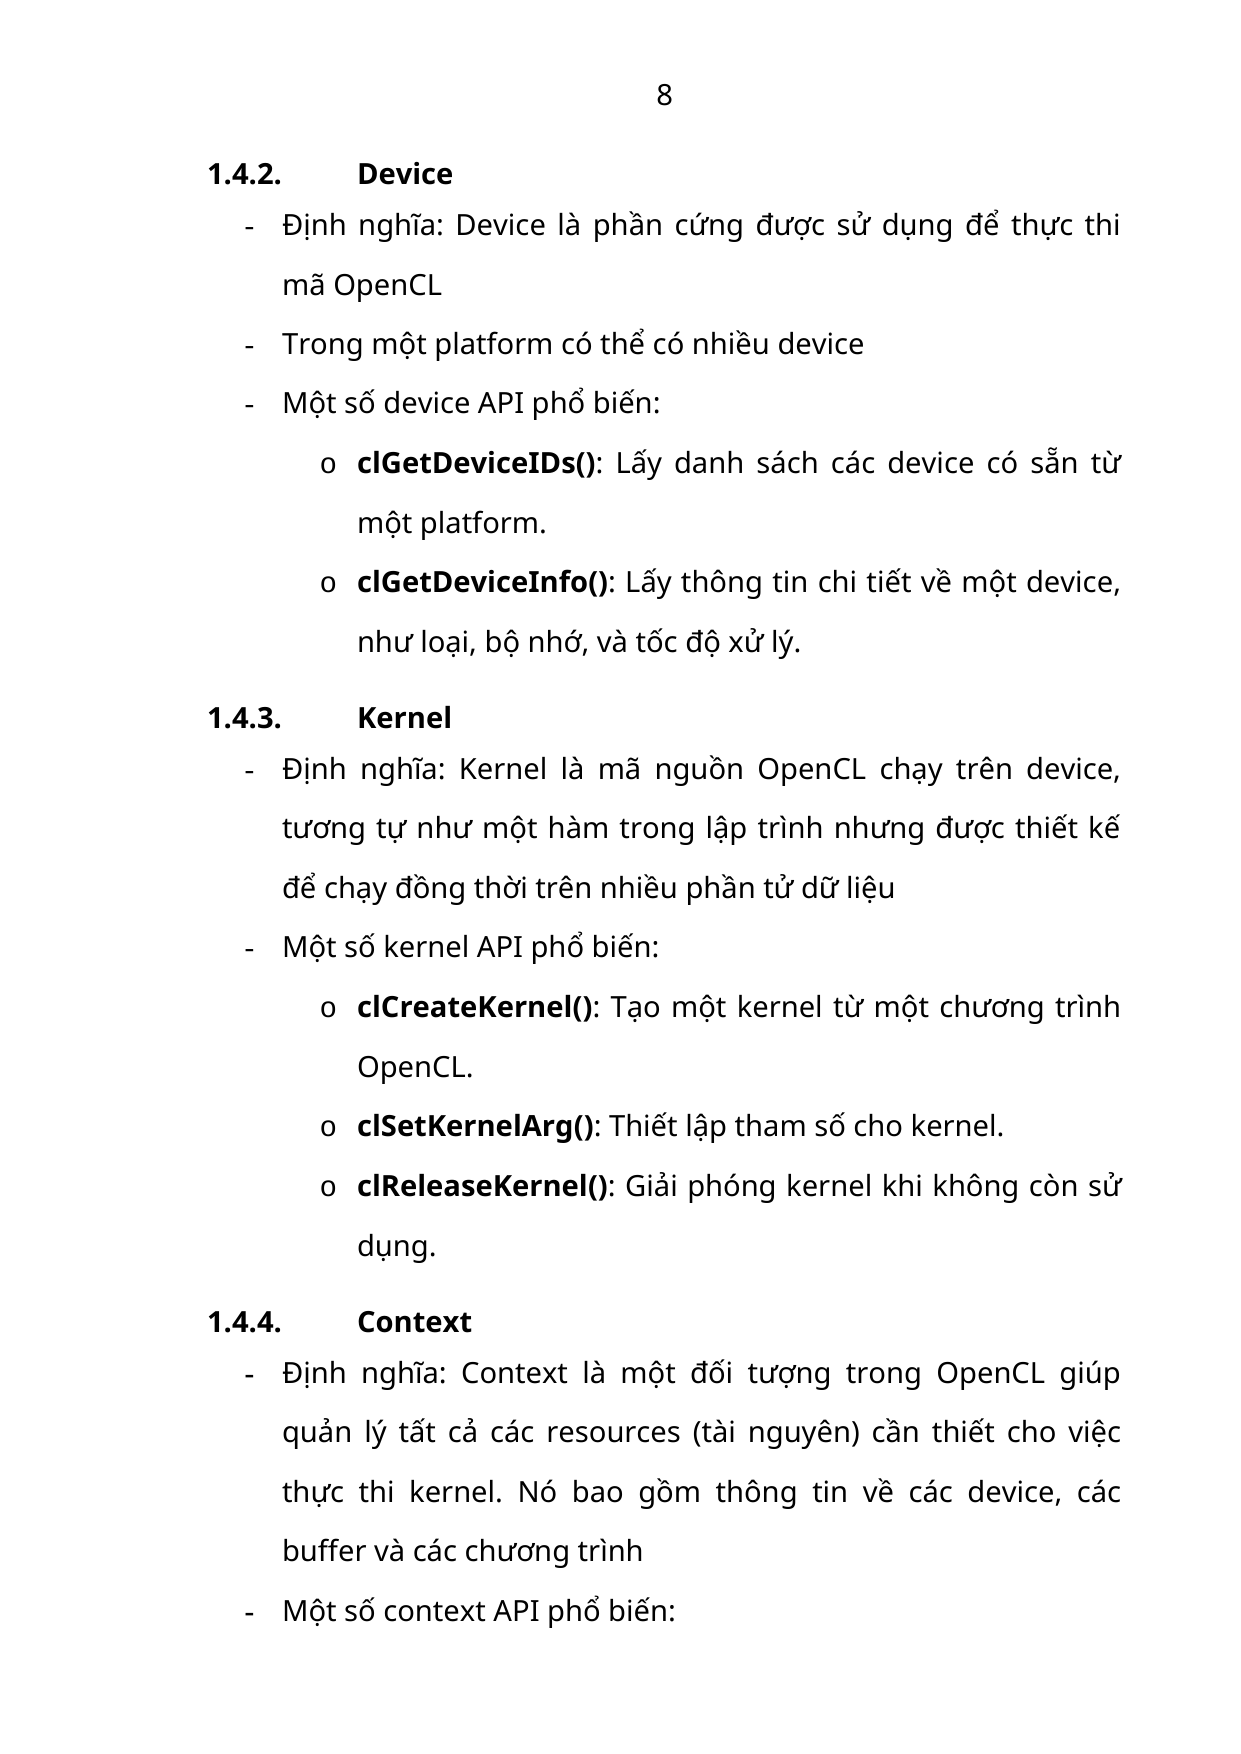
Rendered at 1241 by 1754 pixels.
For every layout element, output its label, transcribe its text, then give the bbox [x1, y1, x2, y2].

list Định nghĩa: Device là phần cứng được sử dụng để thực thi mã OpenCL [244, 340, 1122, 439]
subtitle Context [207, 1437, 1122, 1477]
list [244, 1488, 1122, 1587]
list clReleaseKernel(): Giải phóng kernel khi không còn sử dụng. [319, 1301, 1122, 1400]
subtitle Device [207, 289, 1122, 329]
list Trong một platform có thể có nhiều device [244, 459, 1122, 499]
list clGetPlatformInfo(): Lấy thông tin chi tiết về một platform, như tên, phiên bản, và khả năng hỗ trợ. [319, 153, 1122, 252]
list clSetKernelArg(): Thiết lập tham số cho kernel. [319, 1241, 1122, 1281]
list clCreateKernel(): Tạo một kernel từ một chương trình OpenCL. [319, 1122, 1122, 1221]
subtitle Kernel [207, 833, 1122, 873]
list clGetDeviceInfo(): Lấy thông tin chi tiết về một device, như loại, bộ nhớ, và tốc độ xử lý. [319, 697, 1122, 797]
list Định nghĩa: Kernel là mã nguồn OpenCL chạy trên device, tương tự như một hàm trong lập trình nhưng được thiết kế để chạy đồng thời trên nhiều phần tử dữ liệu [244, 884, 1122, 1043]
list Một số device API phổ biến: [244, 518, 1122, 558]
list clGetDeviceIDs(): Lấy danh sách các device có sẵn từ một platform. [319, 578, 1122, 677]
list Một số kernel API phổ biến: [244, 1063, 1122, 1102]
